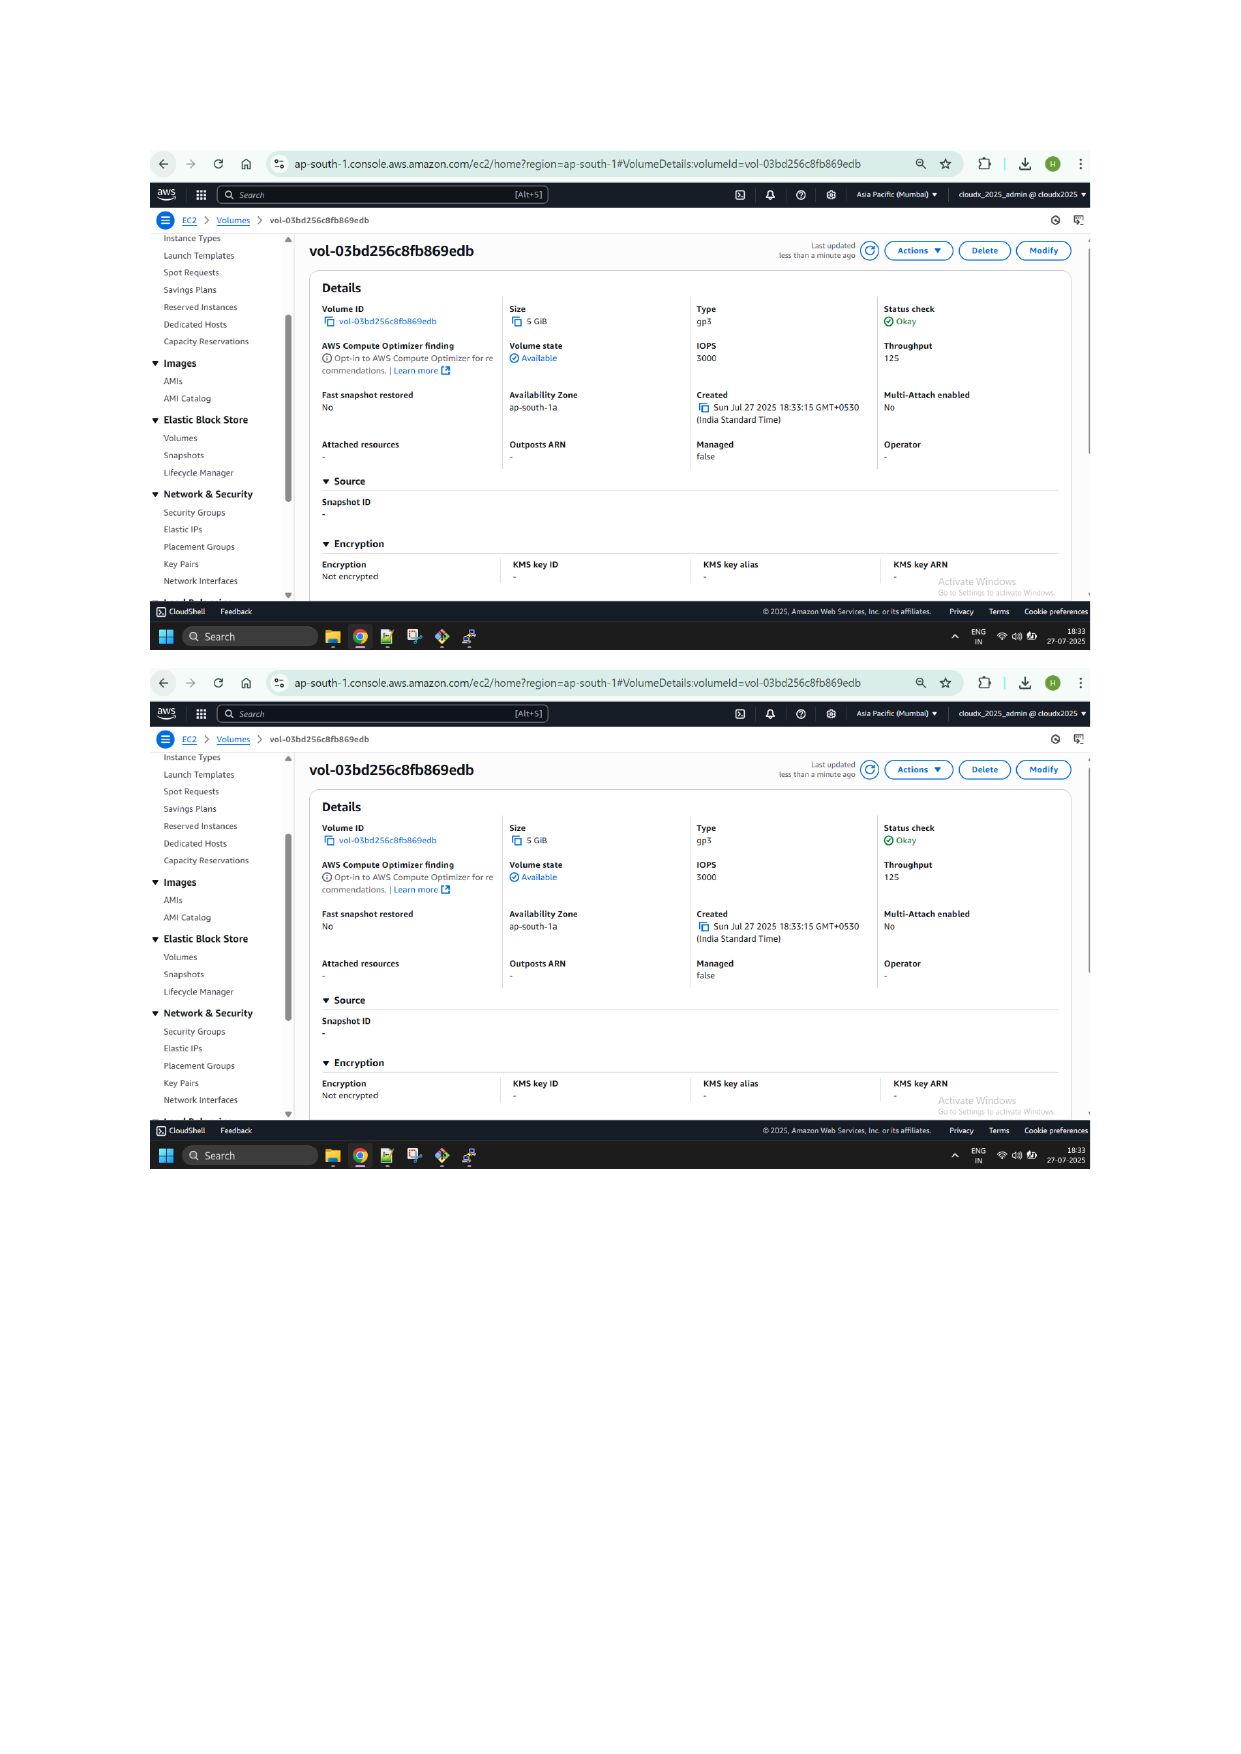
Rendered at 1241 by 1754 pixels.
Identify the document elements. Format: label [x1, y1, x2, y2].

picture [150, 668, 1091, 1169]
picture [150, 150, 1091, 650]
